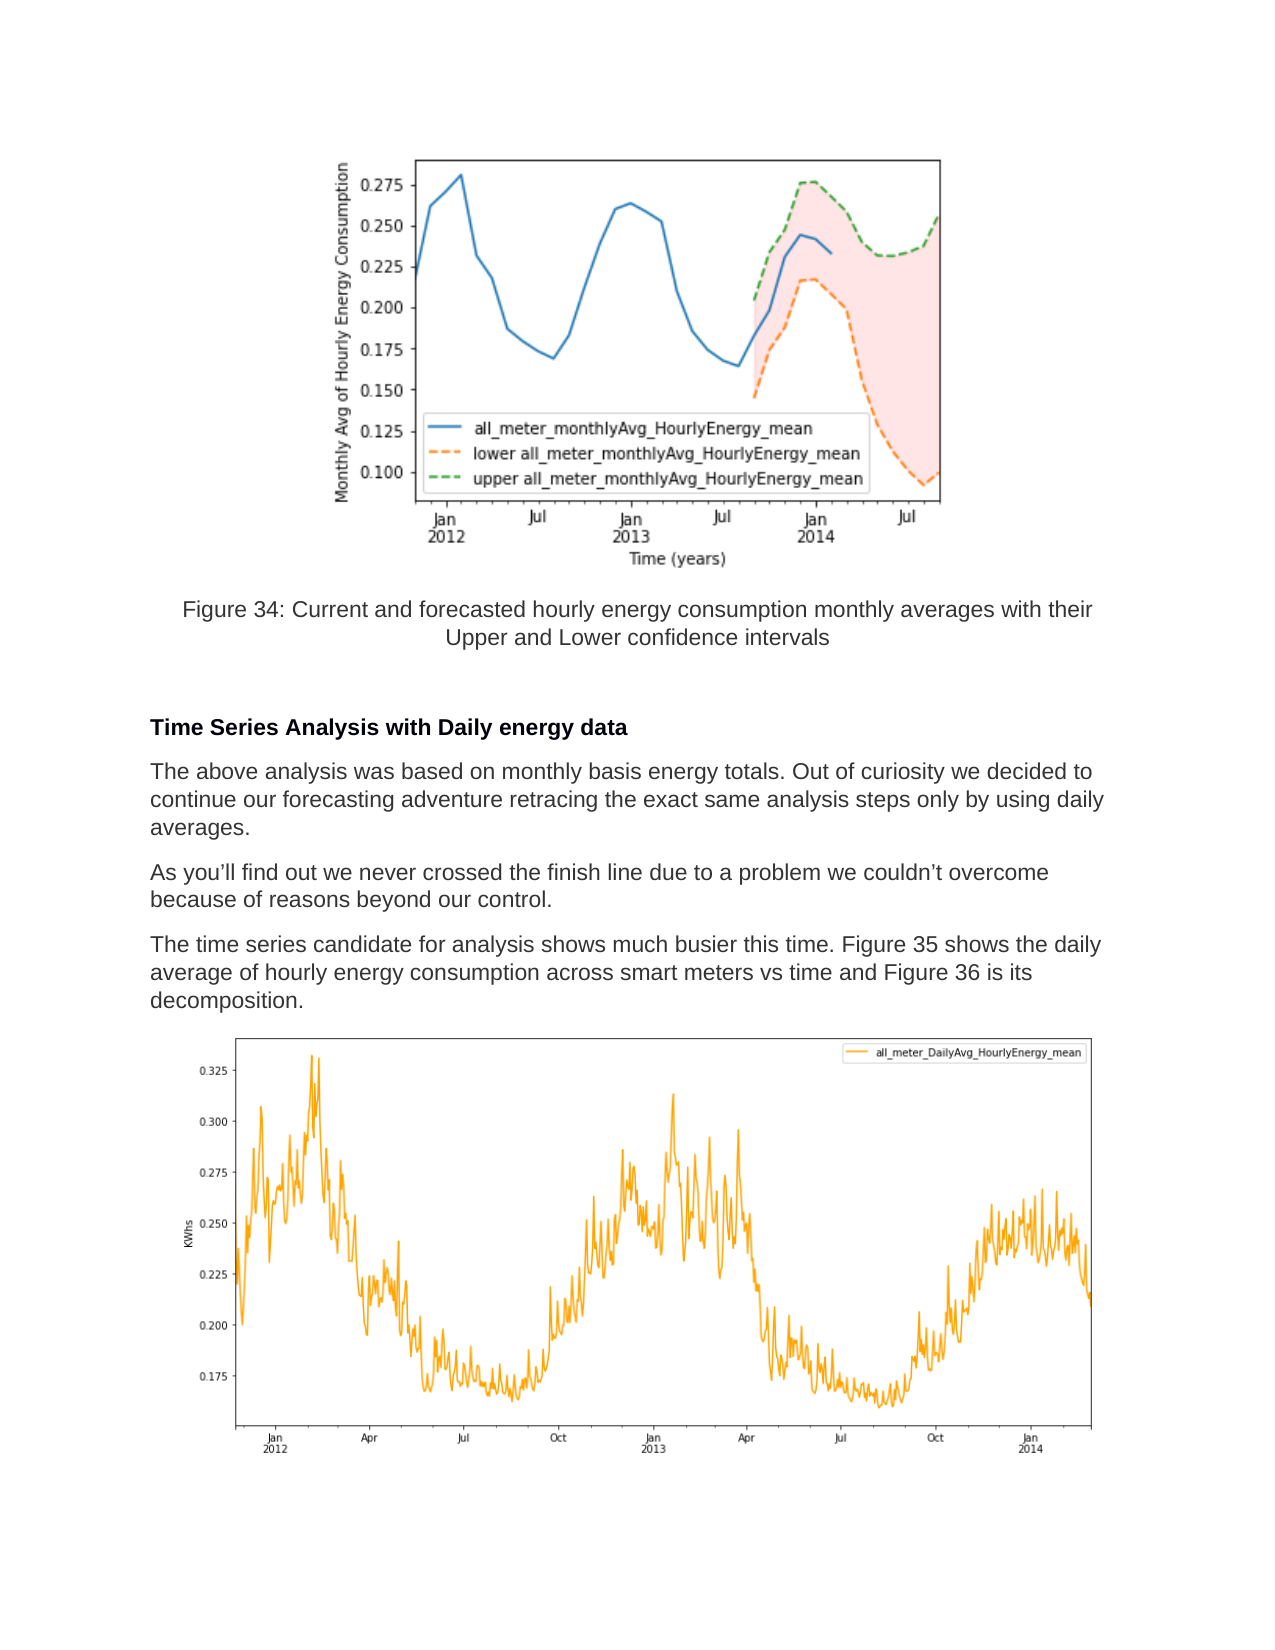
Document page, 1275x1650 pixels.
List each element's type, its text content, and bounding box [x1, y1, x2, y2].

picture [326, 150, 949, 579]
text As you’ll find out we never crossed the finish line due to a problem we couldn’t overcome because of reasons beyond our control. [150, 858, 1125, 913]
text Time Series Analysis with Daily energy data [150, 713, 1125, 740]
text Figure 34: Current and forecasted hourly energy consumption monthly averages with their Upper and Lower confidence intervals [150, 596, 1125, 651]
text The above analysis was based on monthly basis energy totals. Out of curiosity we decided to continue our forecasting adventure retracing the exact same analysis steps only by using daily averages. [150, 758, 1125, 840]
text The time series candidate for analysis shows much busier this time. Figure 35 shows the daily average of hourly energy consumption across smart meters vs time and Figure 36 is its decomposition. [150, 931, 1125, 1013]
picture [177, 1031, 1098, 1462]
